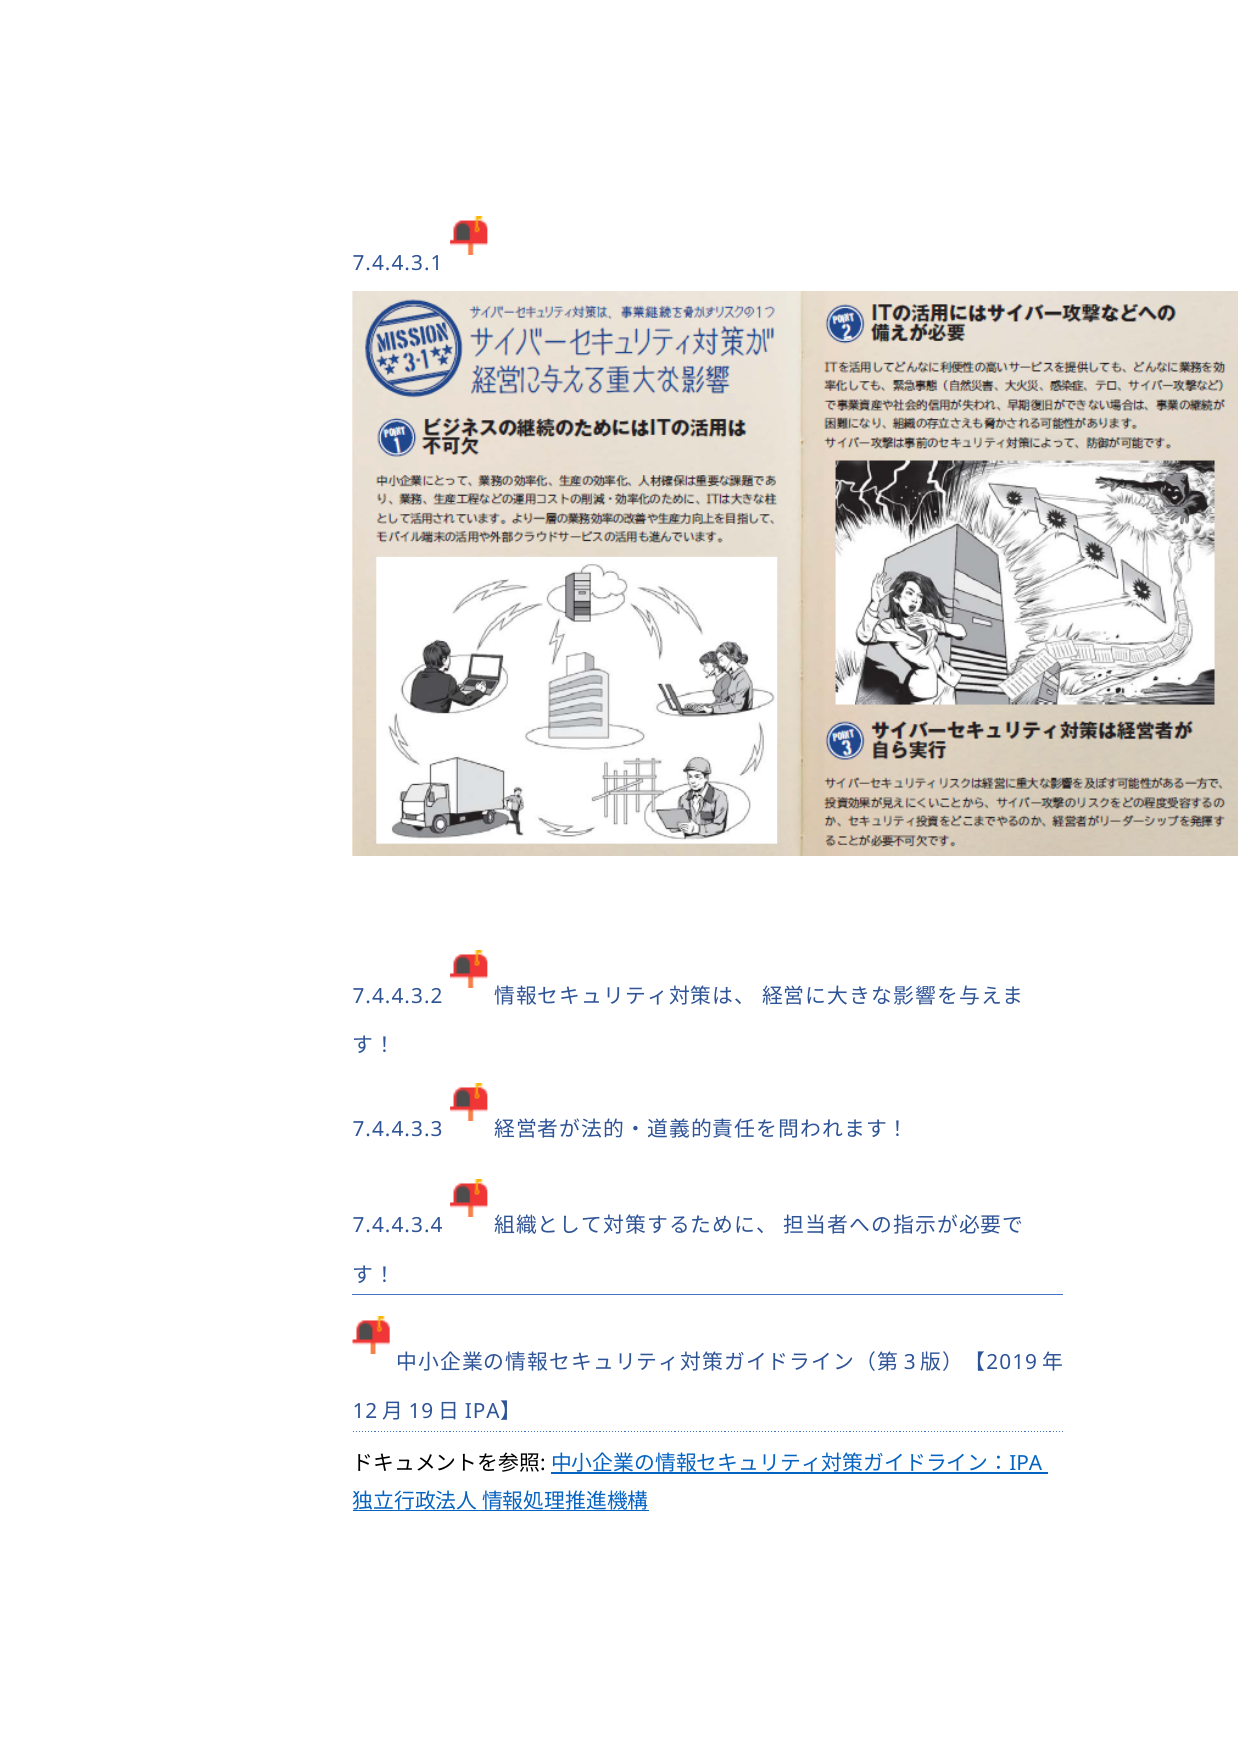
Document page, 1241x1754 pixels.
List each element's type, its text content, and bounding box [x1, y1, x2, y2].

picture [450, 1083, 488, 1121]
picture [450, 950, 488, 988]
picture [450, 216, 488, 255]
text ドキュメントを参照: 中小企業の情報セキュリティ対策ガイドライン：IPA 独立行政法人 情報処理推進機構 [352, 1443, 1063, 1518]
text 中小企業の情報セキュリティ対策ガイドライン（第3版）【2019年12月19日IPA】 [352, 1316, 1063, 1432]
picture [352, 1316, 390, 1354]
text 情報セキュリティ対策は、 経営に大きな影響を与えます！ [352, 950, 1063, 1063]
picture [352, 291, 1238, 856]
text 経営者が法的・道義的責任を問われます！ [352, 1083, 1063, 1158]
picture [450, 1179, 488, 1217]
text 組織として対策するために、 担当者への指示が必要です！ [352, 1179, 1063, 1294]
